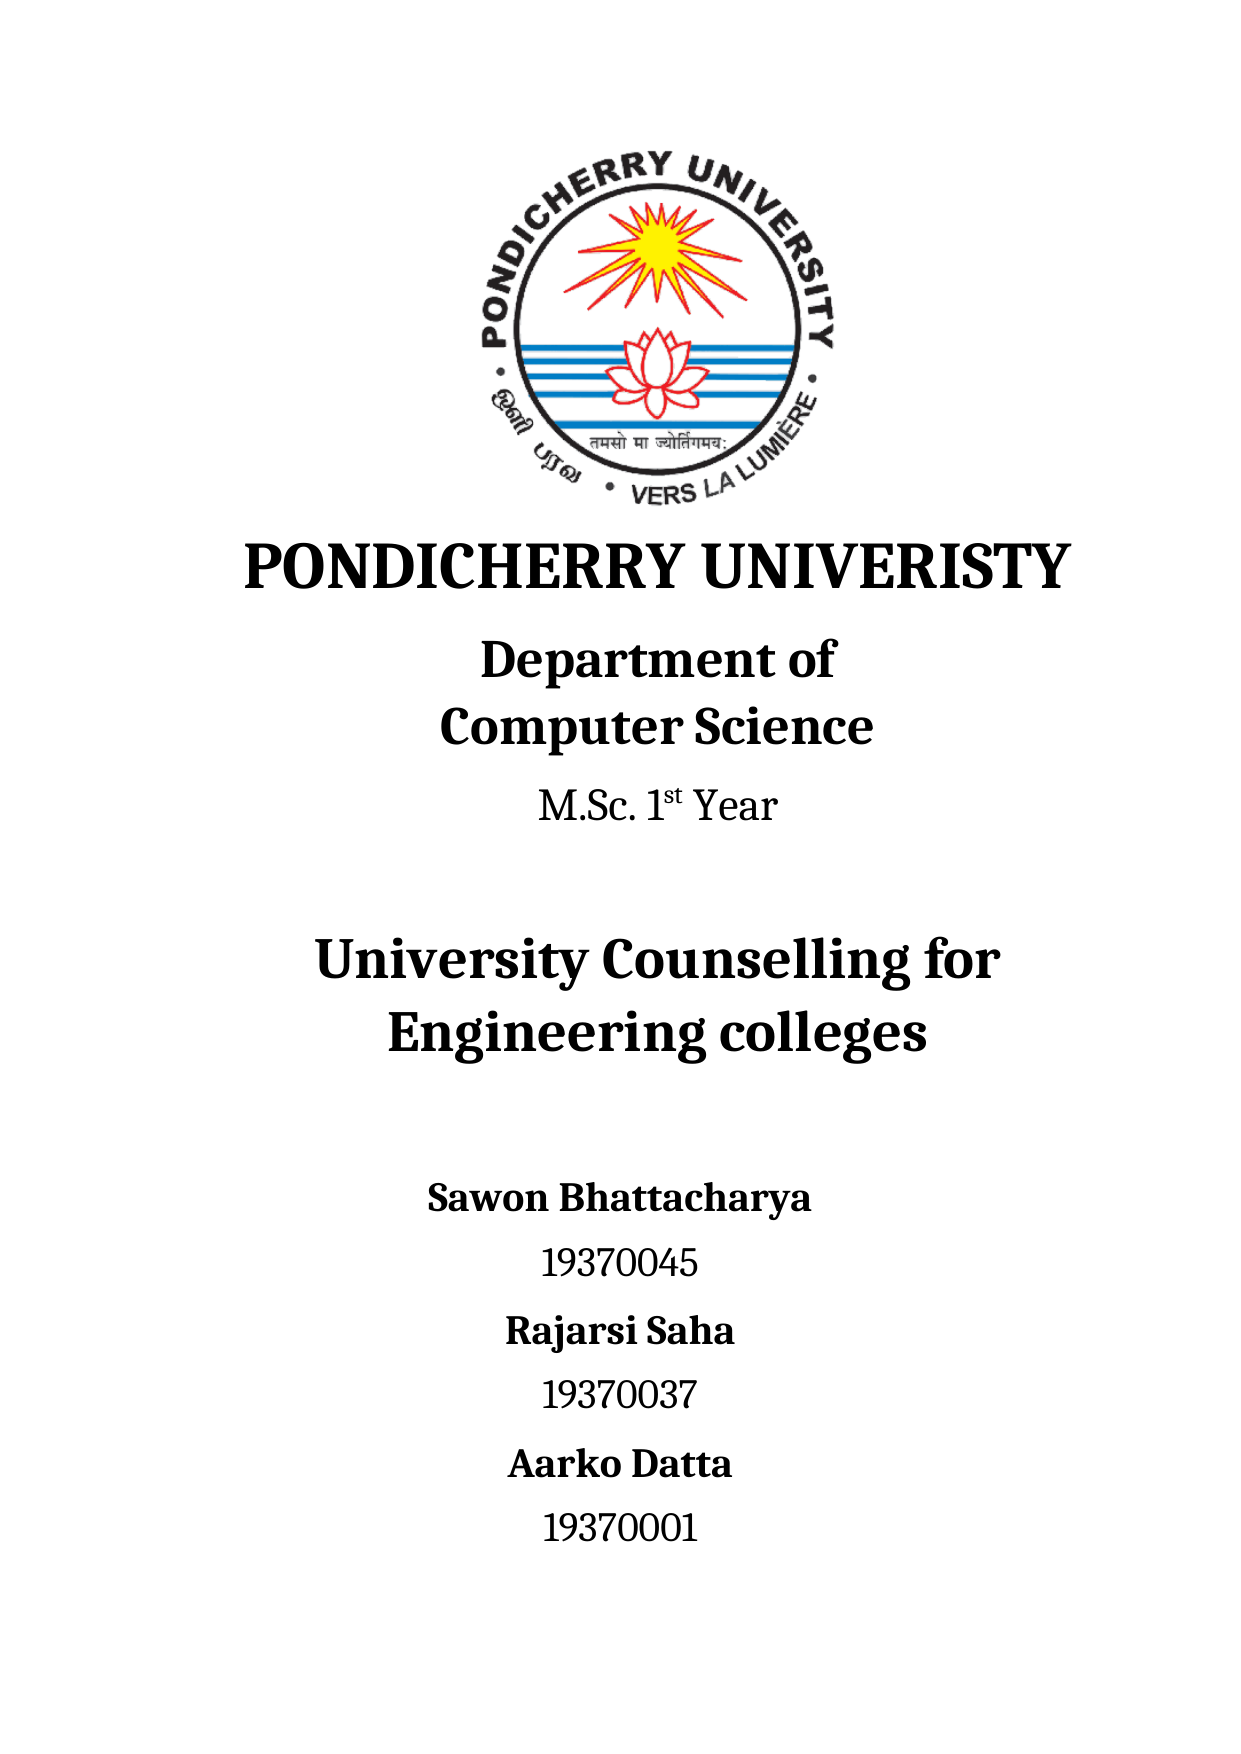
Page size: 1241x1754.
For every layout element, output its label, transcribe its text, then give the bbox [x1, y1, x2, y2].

text Sawon Bhattacharya [150, 1174, 1090, 1222]
picture [477, 150, 838, 510]
text 19370037 [150, 1371, 1090, 1419]
text 19370045 [150, 1238, 1090, 1286]
text Rajarsi Saha [150, 1307, 1090, 1355]
text Aarko Datta [150, 1440, 1090, 1488]
text Department of Computer Science [225, 628, 1090, 758]
text 19370001 [150, 1504, 1090, 1552]
text University Counselling for Engineering colleges [225, 926, 1090, 1066]
text M.Sc. 1st Year [225, 779, 1090, 832]
text PONDICHERRY UNIVERISTY [225, 529, 1090, 606]
